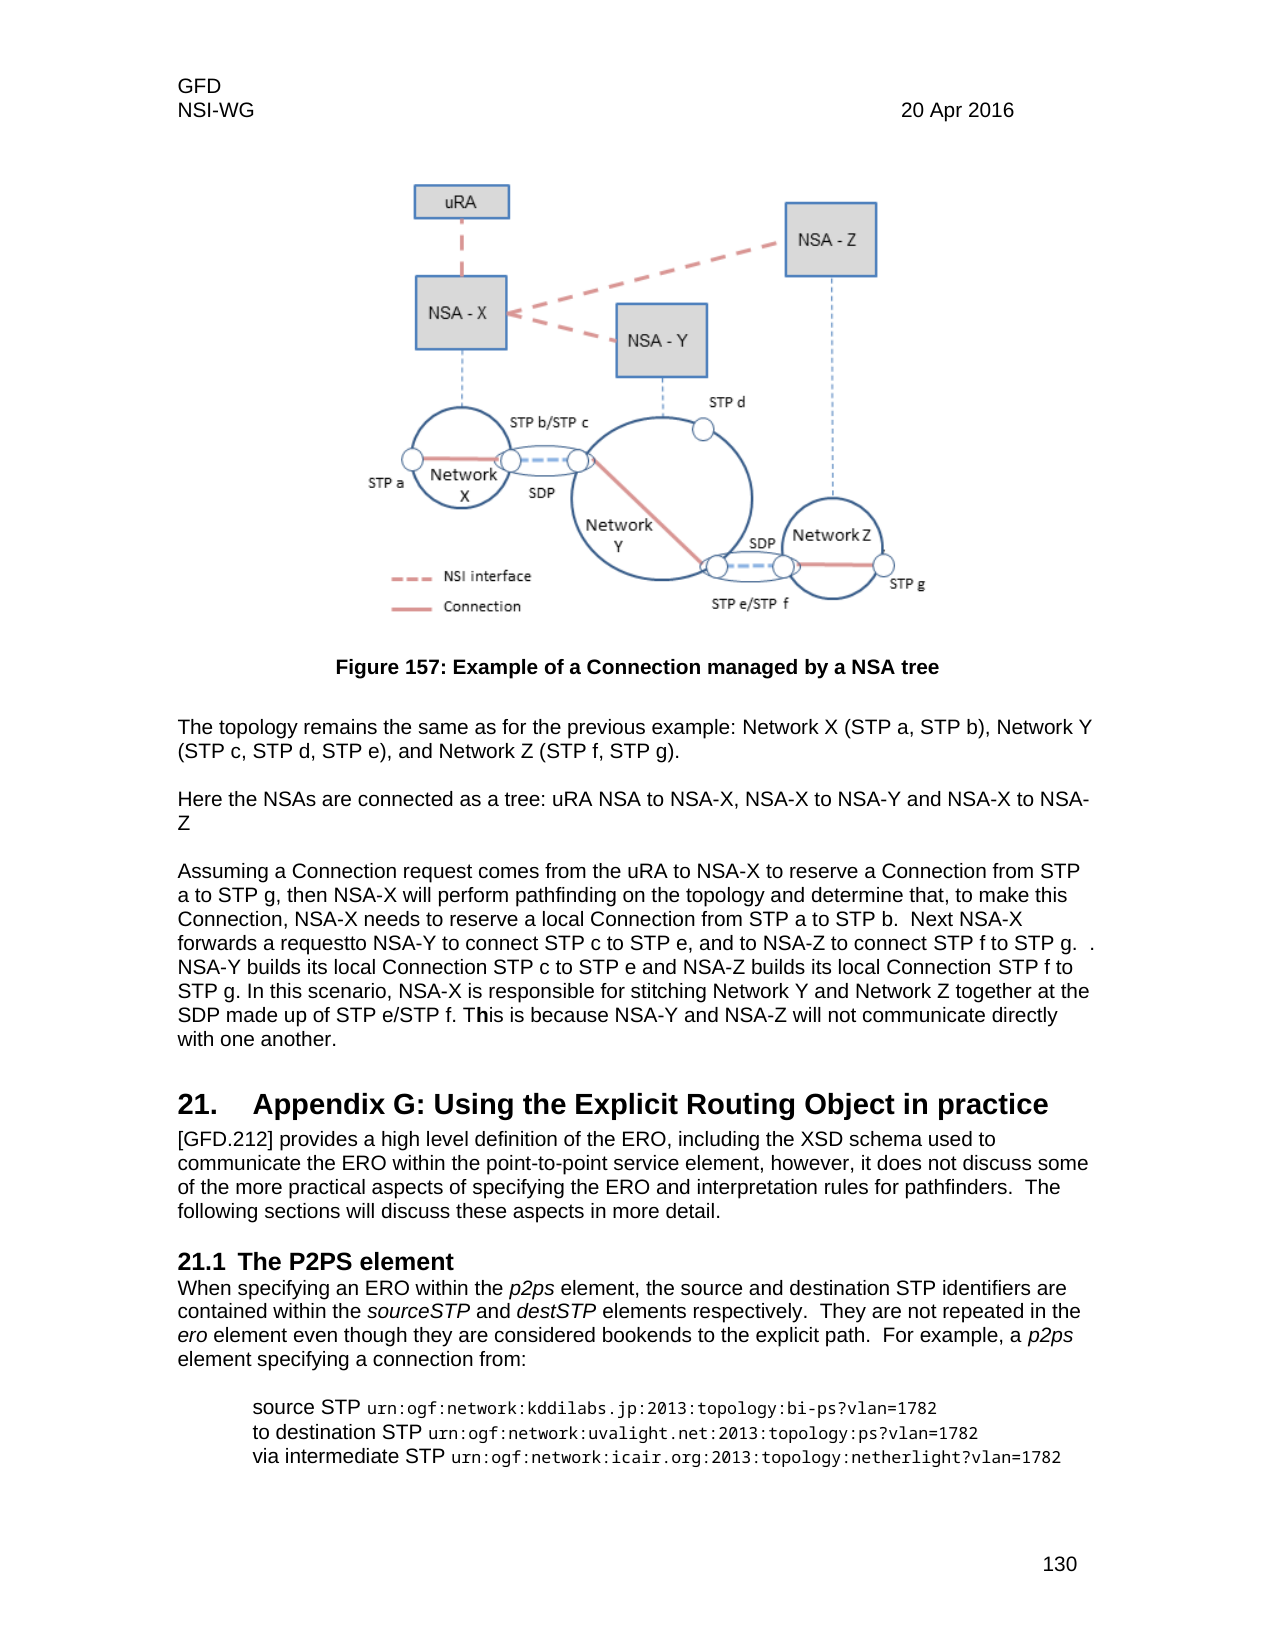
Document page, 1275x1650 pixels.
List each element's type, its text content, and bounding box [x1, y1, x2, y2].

subtitle Appendix G: Using the Explicit Routing Object in practice [177, 1087, 1098, 1121]
picture [316, 150, 959, 643]
text source STP urn:ogf:network:kddilabs.jp:2013:topology:bi-ps?vlan=1782 [252, 1395, 1098, 1419]
text Here the NSAs are connected as a tree: uRA NSA to NSA-X, NSA-X to NSA-Y and NSA-X to NSA-Z [177, 787, 1098, 835]
text The topology remains the same as for the previous example: Network X (STP a, STP b), Network Y (STP c, STP d, STP e), and Network Z (STP f, STP g). [177, 715, 1098, 763]
text via intermediate STP urn:ogf:network:icair.org:2013:topology:netherlight?vlan=1782 [252, 1444, 1098, 1468]
text Assuming a Connection request comes from the uRA to NSA-X to reserve a Connection from STP a to STP g, then NSA-X will perform pathfinding on the topology and determine that, to make this Connection, NSA-X needs to reserve a local Connection from STP a to STP b. Next NSA-X forwards a requestto NSA-Y to connect STP c to STP e, and to NSA-Z to connect STP f to STP g. . NSA-Y builds its local Connection STP c to STP e and NSA-Z builds its local Connection STP f to STP g. In this scenario, NSA-X is responsible for stitching Network Y and Network Z together at the SDP made up of STP e/STP f. This is because NSA-Y and NSA-Z will not communicate directly with one another. [177, 859, 1098, 1051]
text When specifying an ERO within the p2ps element, the source and destination STP identifiers are contained within the sourceSTP and destSTP elements respectively. They are not repeated in the ero element even though they are considered bookends to the explicit path. For example, a p2ps element specifying a connection from: [177, 1275, 1098, 1371]
text to destination STP urn:ogf:network:uvalight.net:2013:topology:ps?vlan=1782 [252, 1419, 1098, 1444]
subtitle The P2PS element [177, 1247, 1098, 1275]
text [GFD.212] provides a high level definition of the ERO, including the XSD schema used to communicate the ERO within the point-to-point service element, however, it does not discuss some of the more practical aspects of specifying the ERO and interpretation rules for pathfinders. The following sections will discuss these aspects in more detail. [177, 1127, 1098, 1223]
